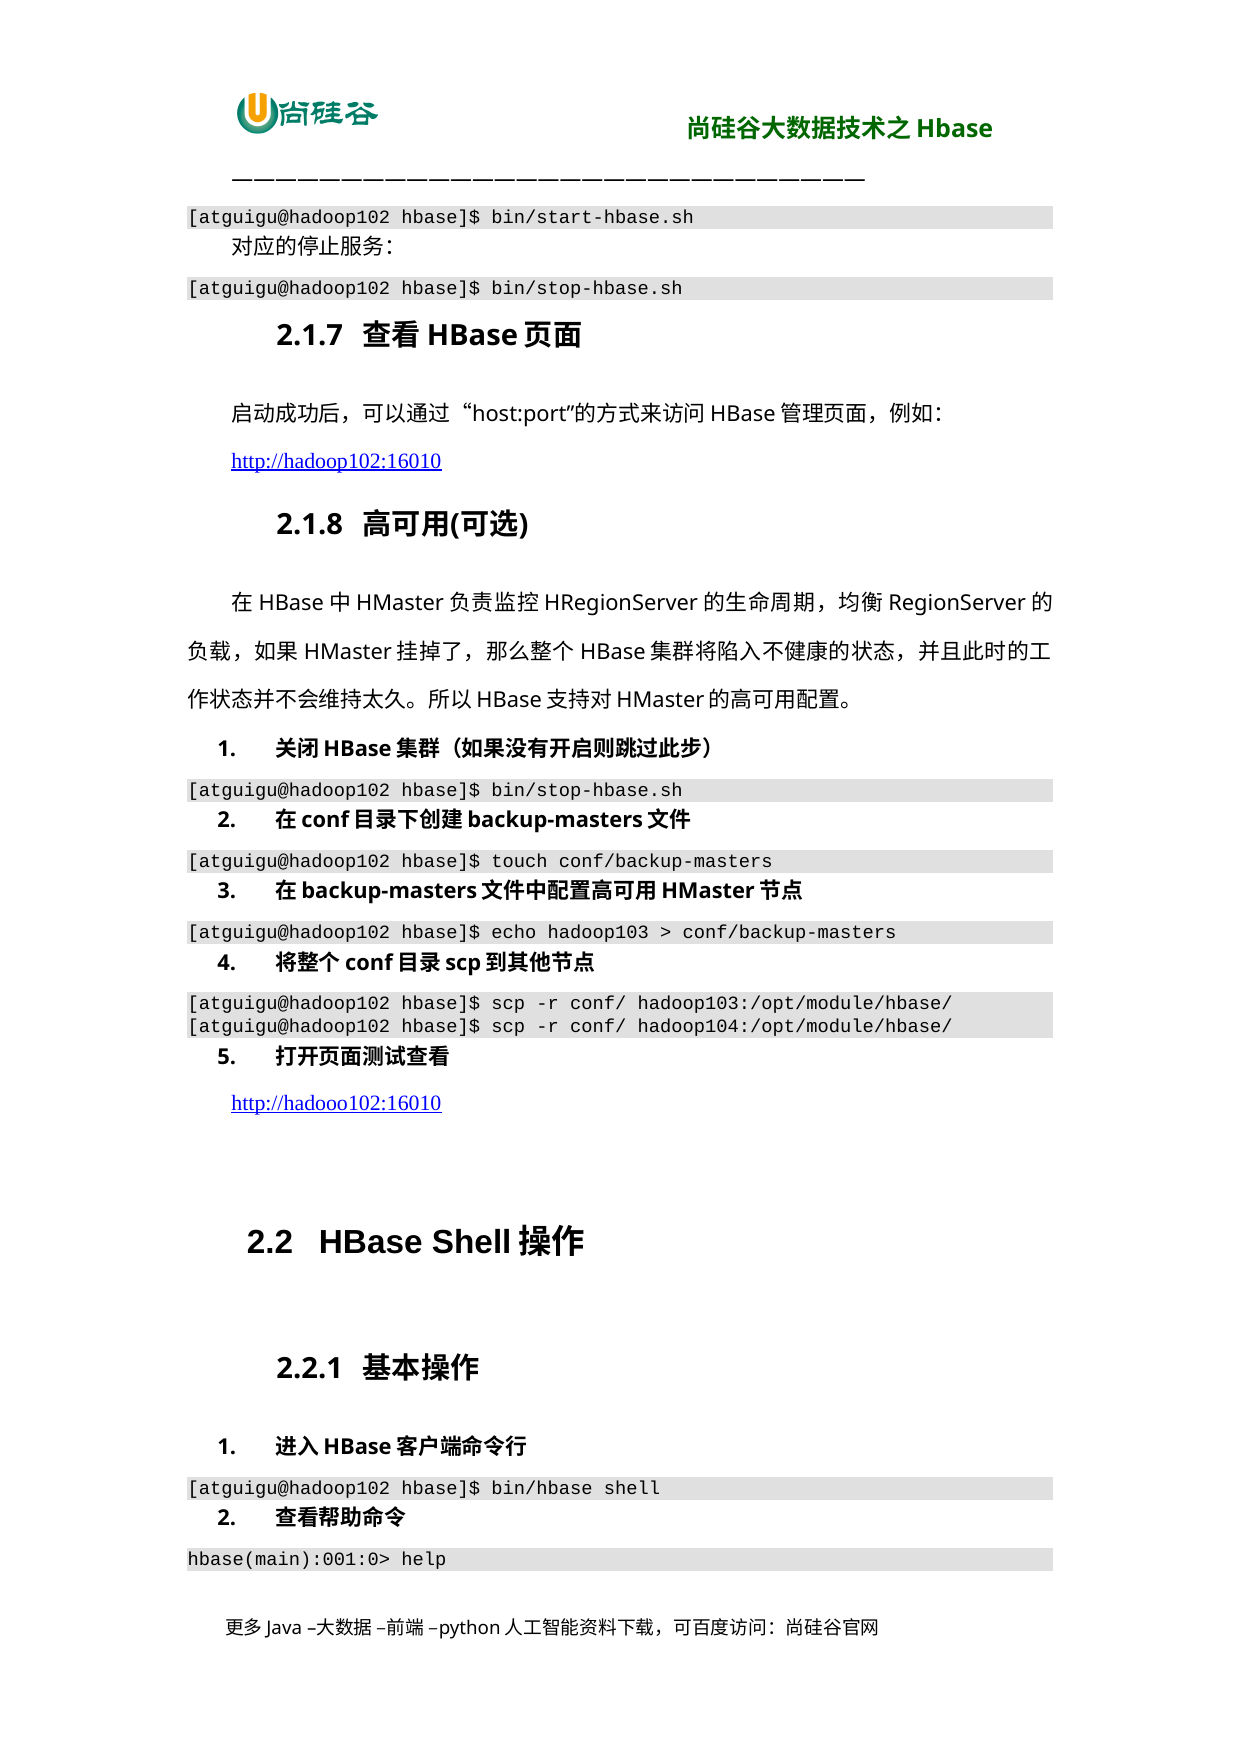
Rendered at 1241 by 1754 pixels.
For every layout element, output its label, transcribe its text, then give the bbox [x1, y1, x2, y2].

text 在backup-masters文件中配置高可用HMaster节点 [217, 873, 1053, 905]
text [atguigu@hadoop102 hbase]$ bin/start-hbase.sh [187, 206, 1053, 229]
text http://hadooo102:16010 [187, 1087, 1053, 1119]
text 对应的停止服务： [187, 229, 1053, 261]
text hbase(main):001:0> help [187, 1548, 1053, 1571]
subtitle 高可用(可选) [276, 489, 1053, 554]
text [atguigu@hadoop102 hbase]$ echo hadoop103 > conf/backup-masters [187, 921, 1053, 944]
text 关闭HBase集群（如果没有开启则跳过此步） [217, 730, 1053, 763]
text 进入HBase客户端命令行 [217, 1428, 1053, 1461]
text [atguigu@hadoop102 hbase]$ scp -r conf/ hadoop103:/opt/module/hbase/ [187, 992, 1053, 1015]
text [atguigu@hadoop102 hbase]$ bin/stop-hbase.sh [187, 277, 1053, 300]
text 将整个conf目录scp到其他节点 [217, 944, 1053, 977]
text [atguigu@hadoop102 hbase]$ bin/hbase shell [187, 1477, 1053, 1500]
text 在conf目录下创建backup-masters文件 [217, 802, 1053, 834]
subtitle 查看HBase页面 [276, 300, 1053, 365]
text [atguigu@hadoop102 hbase]$ scp -r conf/ hadoop104:/opt/module/hbase/ [187, 1015, 1053, 1038]
text 查看帮助命令 [217, 1500, 1053, 1532]
text http://hadoop102:16010 [187, 444, 1053, 476]
text 在HBase中HMaster负责监控HRegionServer的生命周期，均衡RegionServer的负载，如果HMaster挂掉了，那么整个HBase集群将陷入不健康的状态，并且此时的工作状态并不会维持太久。所以HBase支持对HMaster的高可用配置。 [187, 584, 1053, 714]
text 打开页面测试查看 [217, 1038, 1053, 1071]
subtitle HBase Shell操作 [247, 1206, 1053, 1271]
picture [231, 88, 382, 138]
text 启动成功后，可以通过“host:port”的方式来访问HBase管理页面，例如： [187, 396, 1053, 428]
subtitle 基本操作 [276, 1333, 1053, 1398]
text [atguigu@hadoop102 hbase]$ bin/stop-hbase.sh [187, 779, 1053, 802]
text [atguigu@hadoop102 hbase]$ touch conf/backup-masters [187, 850, 1053, 873]
